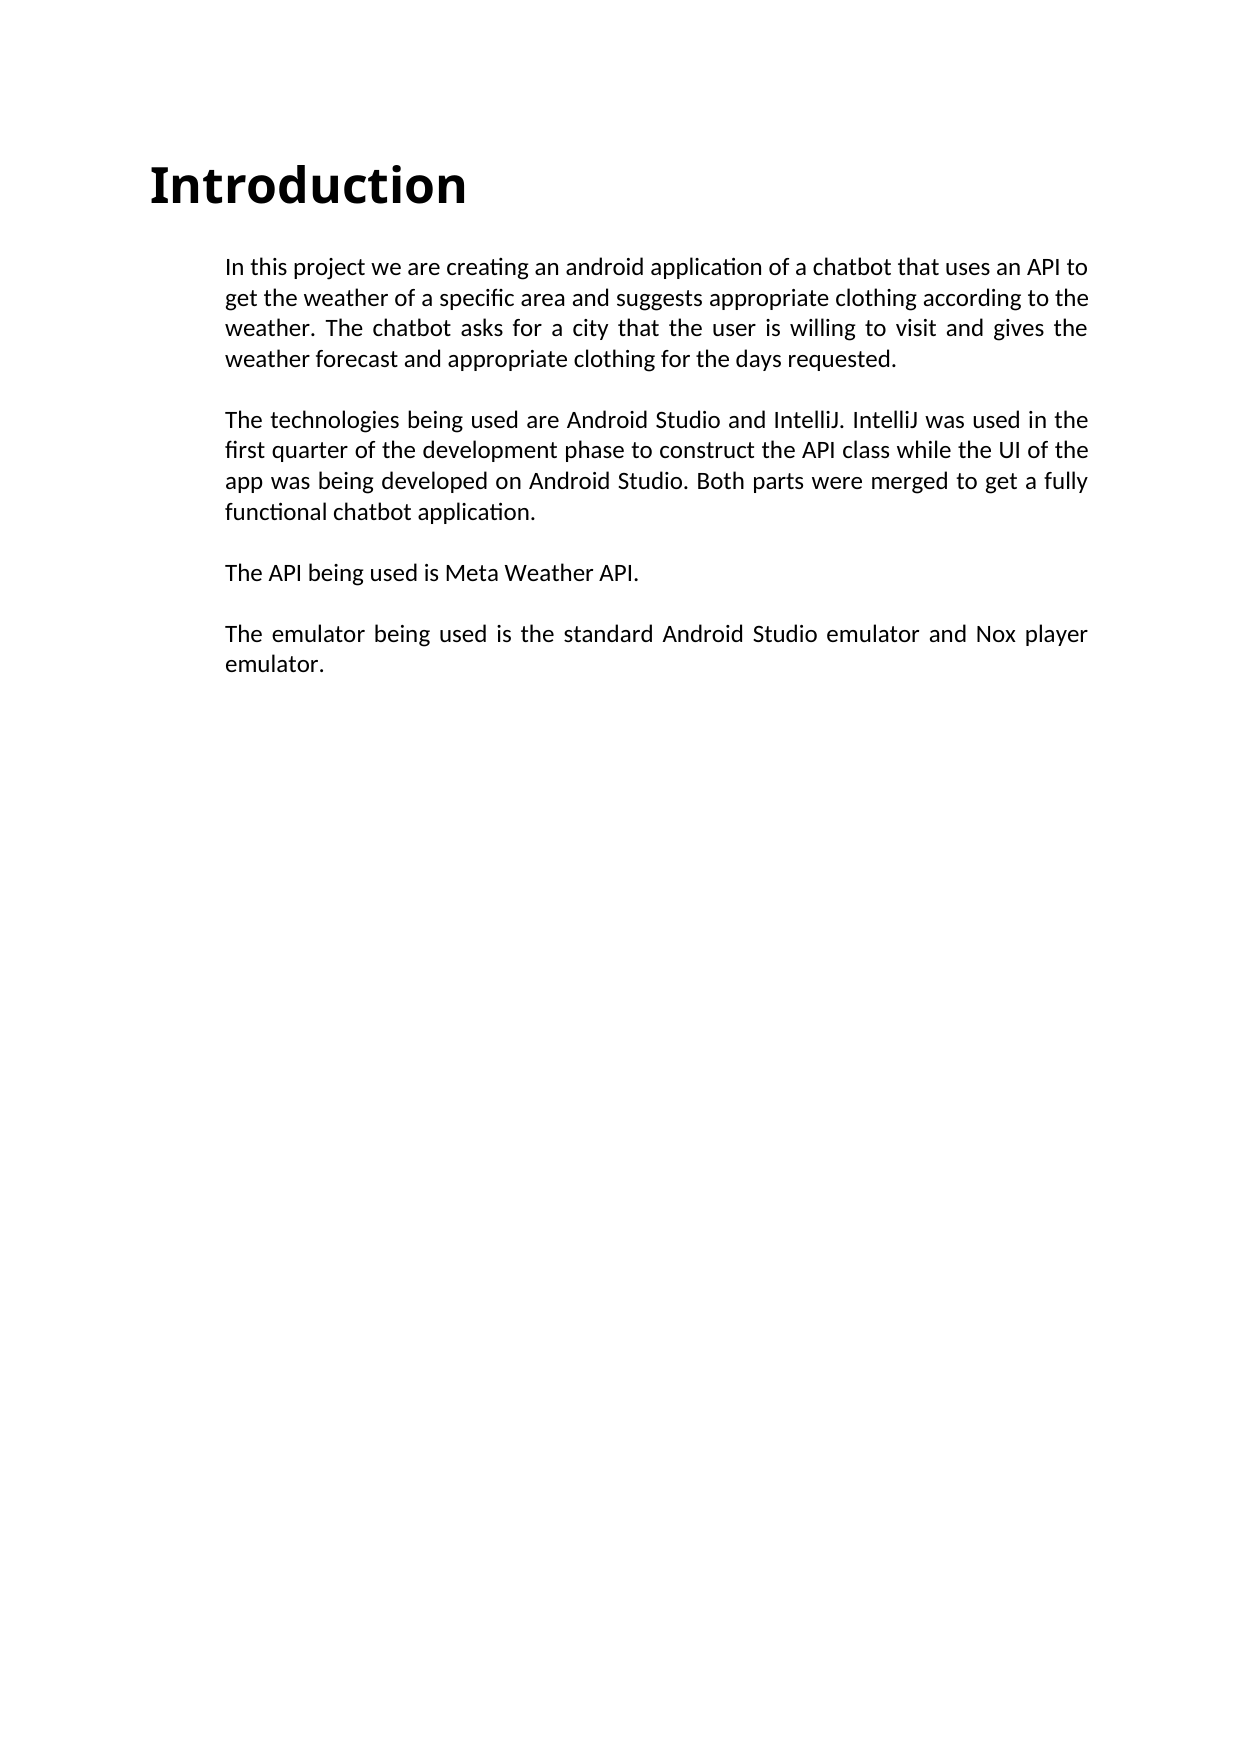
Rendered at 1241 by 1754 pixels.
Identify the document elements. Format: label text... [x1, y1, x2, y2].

text The emulator being used is the standard Android Studio emulator and Nox player emulator. [225, 618, 1090, 679]
text The technologies being used are Android Studio and IntelliJ. IntelliJ was used in the first quarter of the development phase to construct the API class while the UI of the app was being developed on Android Studio. Both parts were merged to get a fully functional chatbot application. [225, 404, 1090, 526]
subtitle Introduction [150, 150, 1090, 218]
text The API being used is Meta Weather API. [225, 557, 1090, 587]
text In this project we are creating an android application of a chatbot that uses an API to get the weather of a specific area and suggests appropriate clothing according to the weather. The chatbot asks for a city that the user is willing to visit and gives the weather forecast and appropriate clothing for the days requested. [225, 252, 1090, 374]
